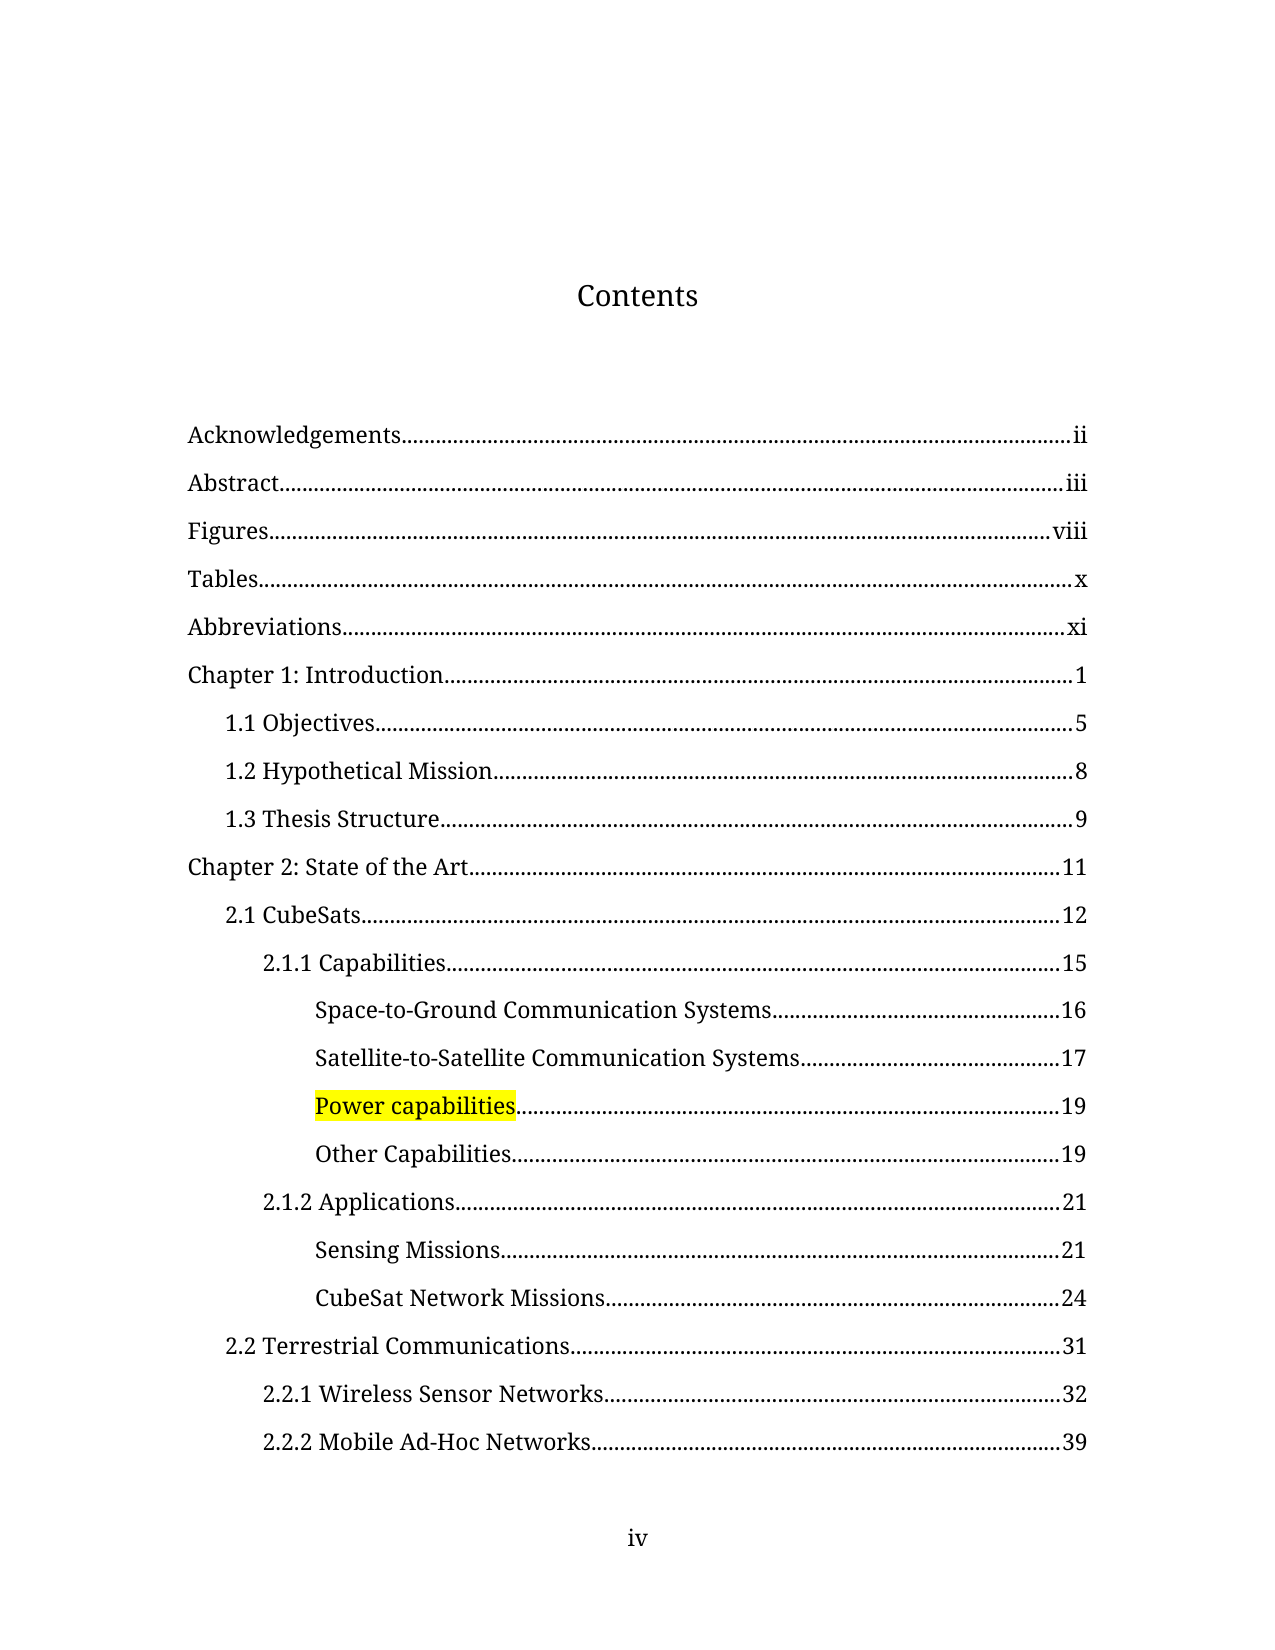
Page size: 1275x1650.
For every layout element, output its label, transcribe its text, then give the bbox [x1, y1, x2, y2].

text Chapter 2: State of the Art 11 [187, 851, 1087, 882]
text Tables x [187, 563, 1087, 594]
text 2.1.2 Applications 21 [262, 1186, 1087, 1217]
text 1.3 Thesis Structure 9 [225, 803, 1087, 834]
text Chapter 1: Introduction 1 [187, 659, 1087, 690]
text Other Capabilities 19 [315, 1138, 1087, 1169]
title Contents [187, 275, 1087, 315]
text Sensing Missions 21 [315, 1234, 1087, 1265]
text CubeSat Network Missions 24 [315, 1282, 1087, 1313]
text 2.1.1 Capabilities 15 [262, 946, 1087, 978]
text Satellite-to-Satellite Communication Systems 17 [315, 1042, 1087, 1073]
text Figures viii [187, 515, 1087, 546]
text Abstract iii [187, 467, 1087, 498]
text 1.2 Hypothetical Mission 8 [225, 755, 1087, 786]
text 2.2.2 Mobile Ad-Hoc Networks 39 [262, 1426, 1087, 1457]
text 2.1 CubeSats 12 [225, 898, 1087, 930]
text 2.2 Terrestrial Communications 31 [225, 1330, 1087, 1361]
text Acknowledgements ii [187, 419, 1087, 451]
text Power capabilities 19 [516, 1090, 1087, 1121]
text 1.1 Objectives 5 [225, 707, 1087, 738]
text 2.2.1 Wireless Sensor Networks 32 [262, 1378, 1087, 1409]
text Space-to-Ground Communication Systems 16 [315, 994, 1087, 1026]
text Abbreviations xi [187, 611, 1087, 642]
